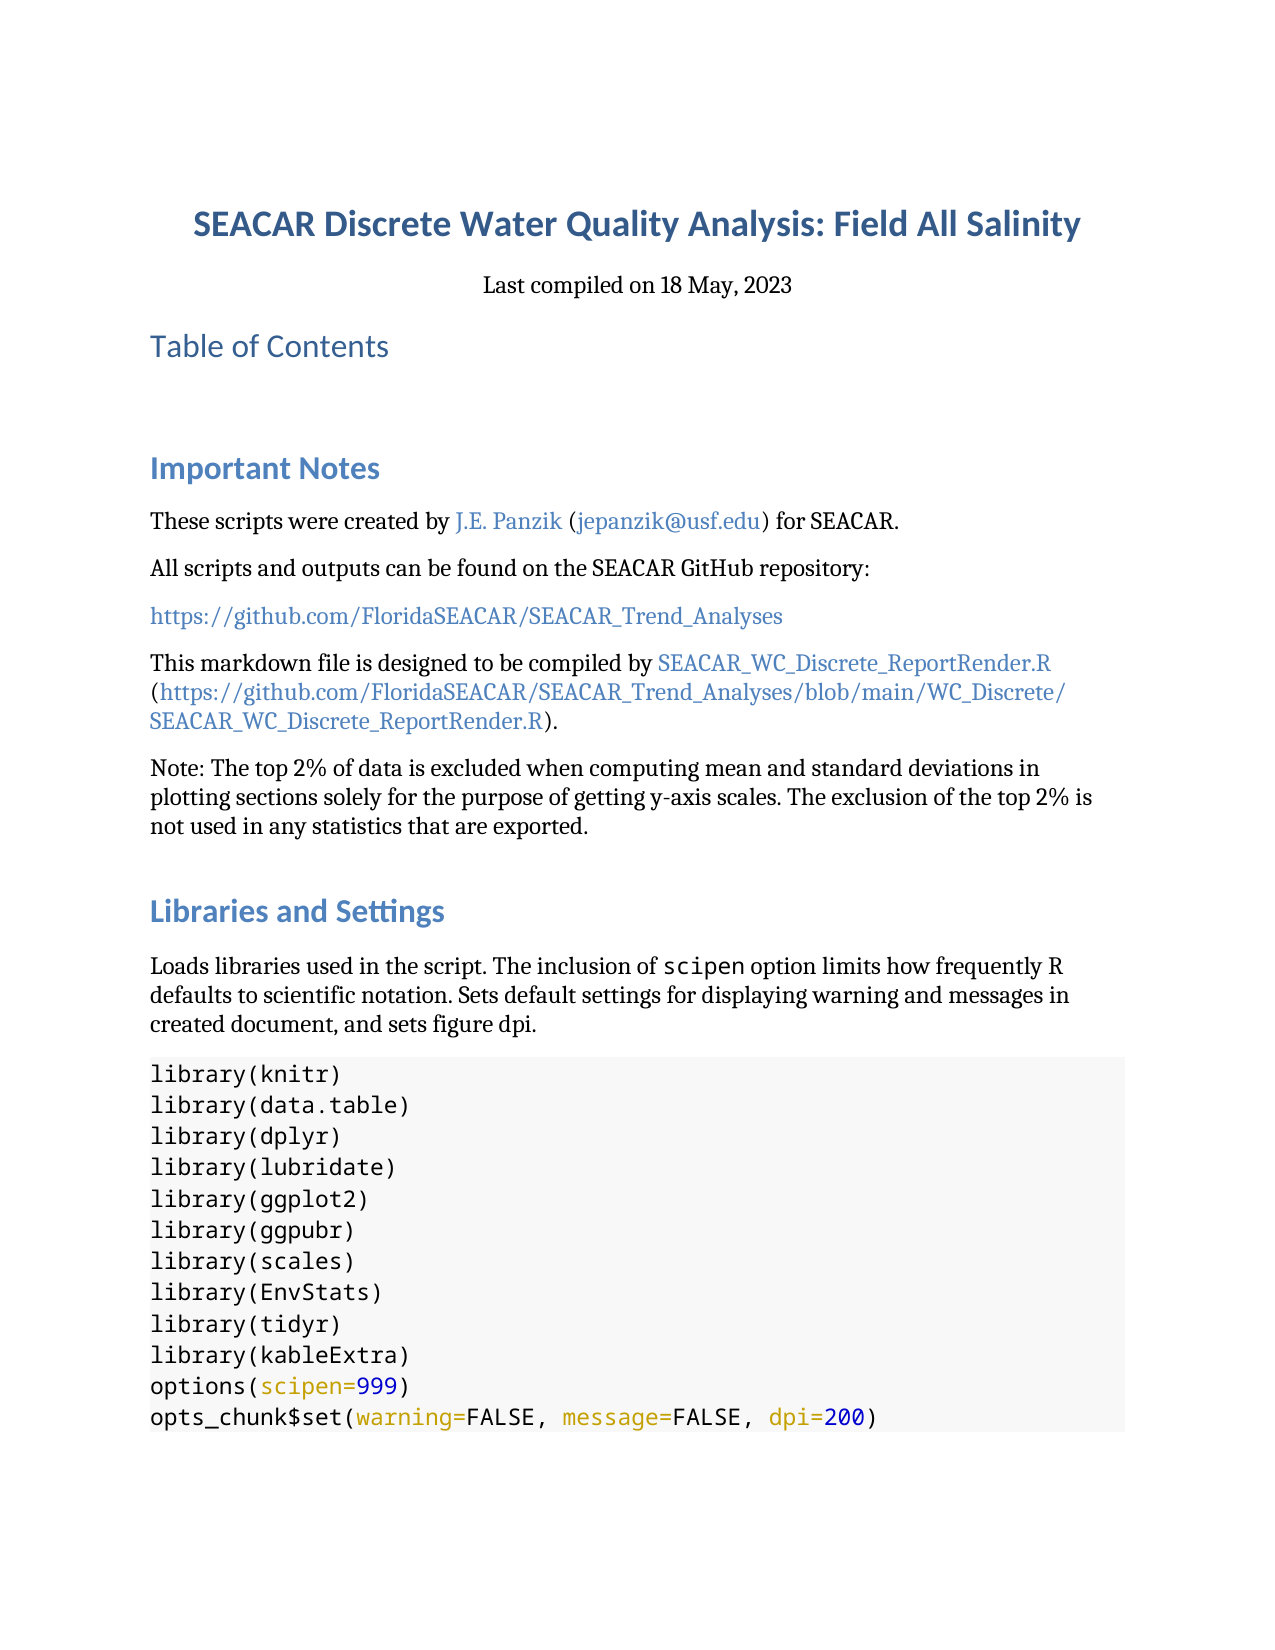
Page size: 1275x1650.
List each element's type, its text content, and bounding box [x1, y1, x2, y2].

subtitle Libraries and Settings [150, 891, 1125, 931]
text These scripts were created by J.E. Panzik (jepanzik@usf.edu) for SEACAR. [150, 507, 1125, 536]
text Note: The top 2% of data is excluded when computing mean and standard deviations in plotting sections solely for the purpose of getting y-axis scales. The exclusion of the top 2% is not used in any statistics that are exported. [150, 754, 1125, 841]
title SEACAR Discrete Water Quality Analysis: Field All Salinity [150, 200, 1125, 246]
text Last compiled on 18 May, 2023 [150, 271, 1125, 299]
text https://github.com/FloridaSEACAR/SEACAR_Trend_Analyses [150, 602, 1125, 631]
text library(knitr) library(data.table) library(dplyr) library(lubridate) library(ggplot2) library(ggpubr) library(scales) library(EnvStats) library(tidyr) library(kableExtra) options(scipen=999) opts_chunk$set(warning=FALSE, message=FALSE, dpi=200) [150, 1057, 1125, 1432]
subtitle Important Notes [150, 447, 1125, 488]
text This markdown file is designed to be compiled by SEACAR_WC_Discrete_ReportRender.R (https://github.com/FloridaSEACAR/SEACAR_Trend_Analyses/blob/main/WC_Discrete/SEACAR_WC_Discrete_ReportRender.R). [150, 649, 1125, 736]
text All scripts and outputs can be found on the SEACAR GitHub repository: [150, 554, 1125, 583]
text Loads libraries used in the script. The inclusion of scipen option limits how frequently R defaults to scientific notation. Sets default settings for displaying warning and messages in created document, and sets figure dpi. [150, 950, 1125, 1039]
